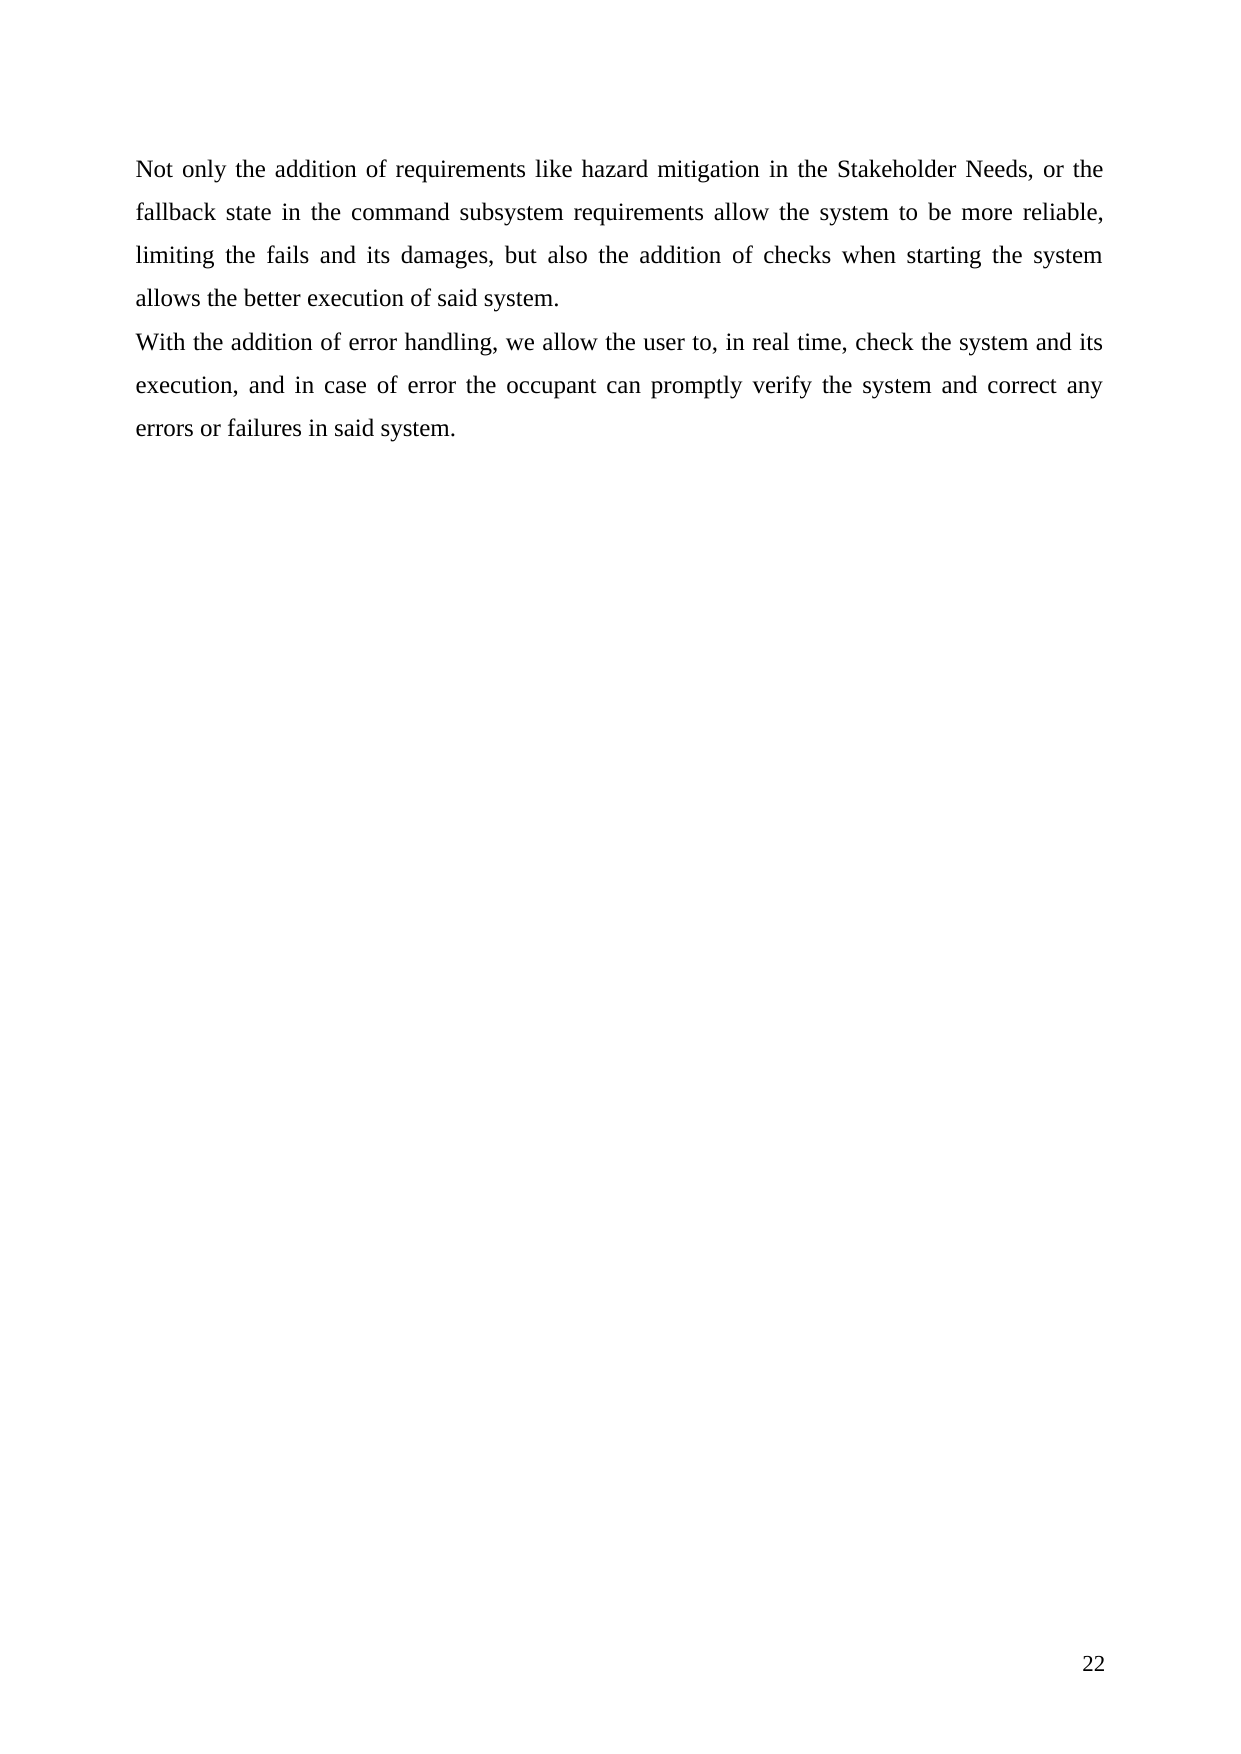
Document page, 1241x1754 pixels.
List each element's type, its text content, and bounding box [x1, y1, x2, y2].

text With the addition of error handling, we allow the user to, in real time, check the system and its execution, and in case of error the occupant can promptly verify the system and correct any errors or failures in said system. [135, 327, 1105, 442]
text Not only the addition of requirements like hazard mitigation in the Stakeholder Needs, or the fallback state in the command subsystem requirements allow the system to be more reliable, limiting the fails and its damages, but also the addition of checks when starting the system allows the better execution of said system. [135, 154, 1105, 312]
